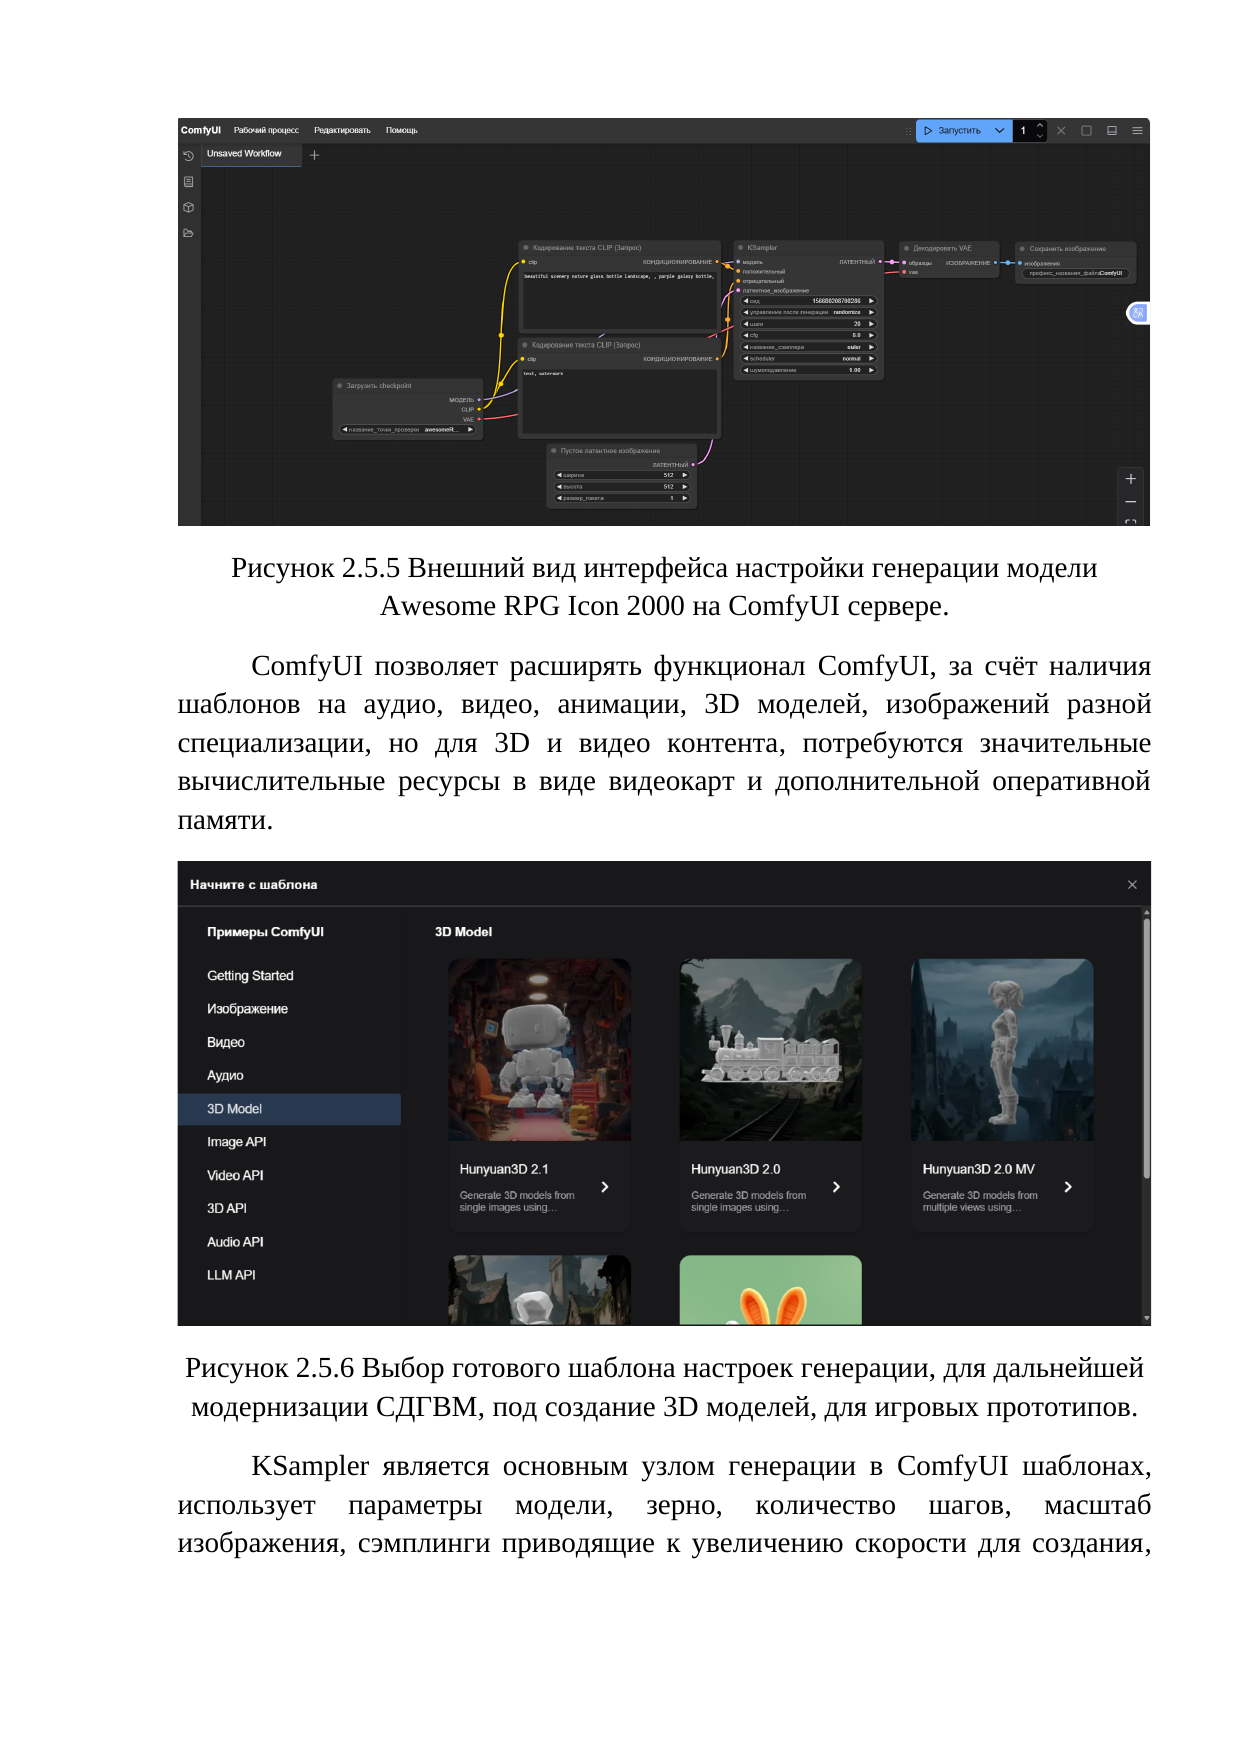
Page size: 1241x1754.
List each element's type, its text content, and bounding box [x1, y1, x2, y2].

text Рисунок 2.5.6 Выбор готового шаблона настроек генерации, для дальнейшей модернизации СДГВМ, под создание 3D моделей, для игровых прототипов. [177, 1351, 1152, 1423]
text ComfyUI позволяет расширять функционал ComfyUI, за счёт наличия шаблонов на аудио, видео, анимации, 3D моделей, изображений разной специализации, но для 3D и видео контента, потребуются значительные вычислительные ресурсы в виде видеокарт и дополнительной оперативной памяти. [177, 648, 1152, 835]
text Рисунок 2.5.5 Внешний вид интерфейса настройки генерации модели Awesome RPG Icon 2000 на ComfyUI сервере. [177, 550, 1152, 622]
picture [178, 118, 1151, 526]
picture [177, 861, 1152, 1326]
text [177, 1448, 1152, 1559]
